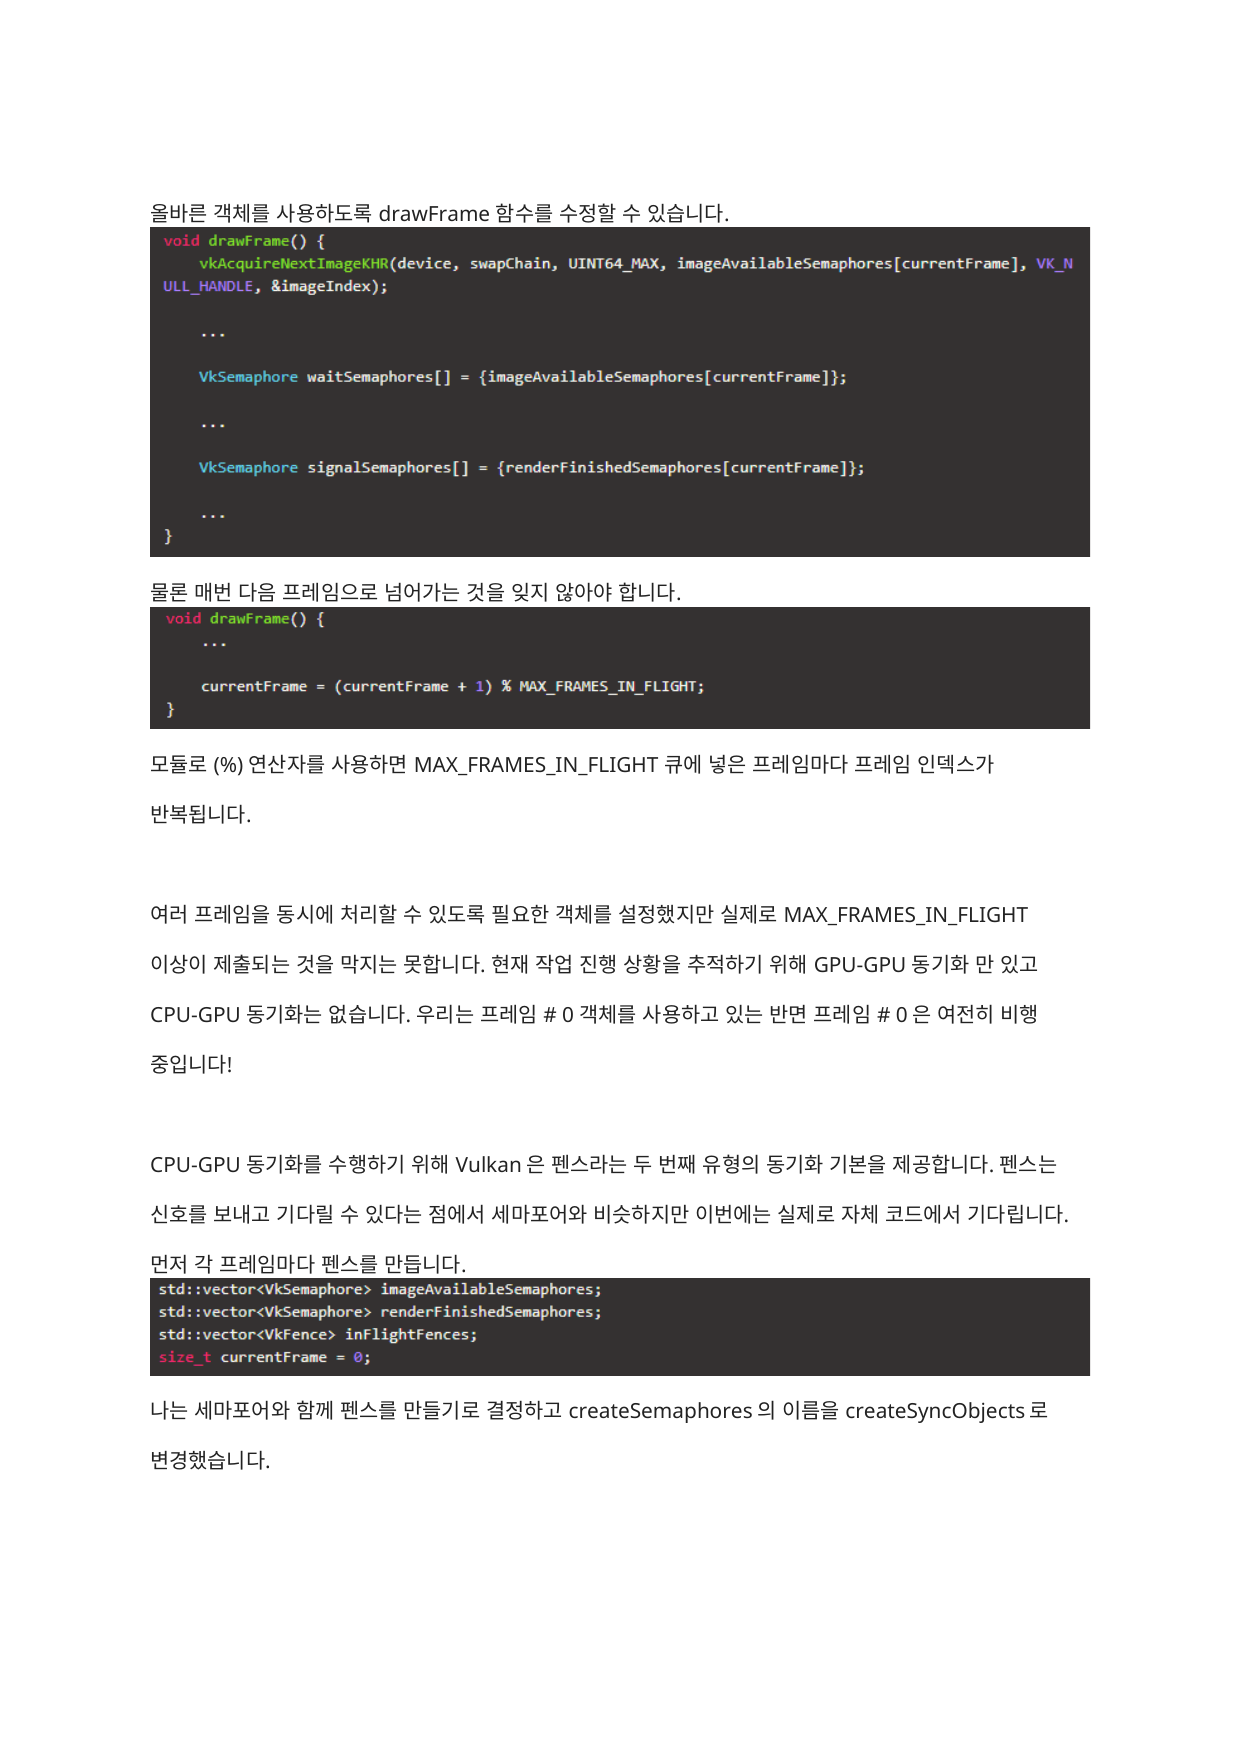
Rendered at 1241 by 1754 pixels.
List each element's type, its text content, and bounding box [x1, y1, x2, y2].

picture [150, 607, 1091, 729]
text 나는 세마포어와 함께 펜스를 만들기로 결정하고 createSemaphores의 이름을 createSyncObjects로 변경했습니다. [150, 1376, 1090, 1475]
picture [150, 227, 1091, 557]
picture [150, 1278, 1091, 1376]
text 여러 프레임을 동시에 처리할 수 ​​있도록 필요한 객체를 설정했지만 실제로 MAX_FRAMES_IN_FLIGHT 이상이 제출되는 것을 막지는 못합니다. 현재 작업 진행 상황을 추적하기 위해 GPU-GPU 동기화 만 있고 CPU-GPU 동기화는 없습니다. 우리는 프레임 # 0 객체를 사용하고 있는 반면 프레임 # 0은 여전히 ​​비행 중입니다! [150, 878, 1090, 1078]
text CPU-GPU 동기화를 수행하기 위해 Vulkan은 펜스라는 두 번째 유형의 동기화 기본을 제공합니다. 펜스는 신호를 보내고 기다릴 수 있다는 점에서 세마포어와 비슷하지만 이번에는 실제로 자체 코드에서 기다립니다. 먼저 각 프레임마다 펜스를 만듭니다. [150, 1128, 1090, 1278]
text 물론 매번 다음 프레임으로 넘어가는 것을 잊지 않아야 합니다. [150, 557, 1090, 607]
text 모듈로 (%) 연산자를 사용하면 MAX_FRAMES_IN_FLIGHT 큐에 넣은 프레임마다 프레임 인덱스가 반복됩니다. [150, 729, 1090, 828]
text 올바른 객체를 사용하도록 drawFrame 함수를 수정할 수 있습니다. [150, 177, 1090, 227]
